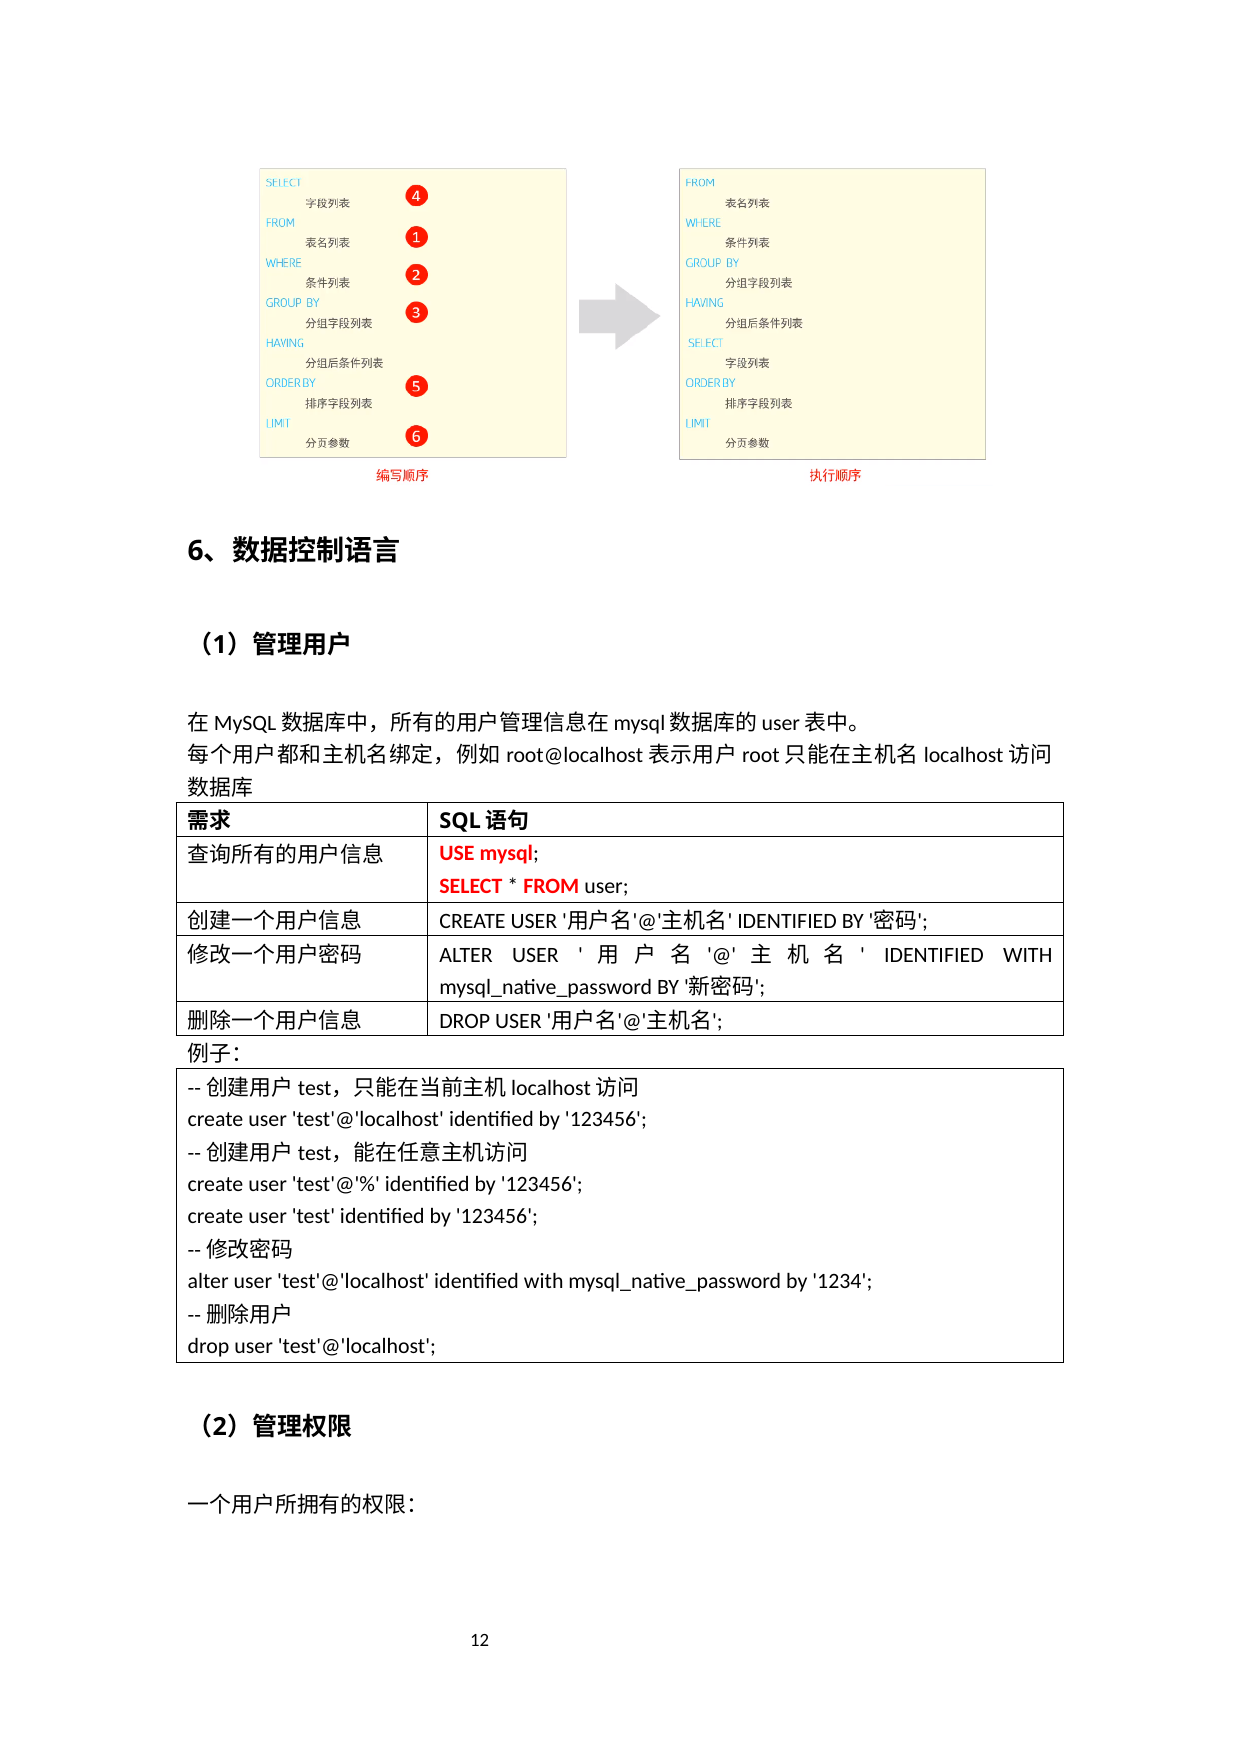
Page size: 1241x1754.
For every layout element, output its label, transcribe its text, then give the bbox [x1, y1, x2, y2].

table_cell 删除一个用户信息 [177, 1002, 427, 1035]
table_header -- 创建用户test，只能在当前主机localhost访问 create user 'test'@'localhost' identified by '123456'; -- 创建用户test，能在任意主机访问 create user 'test'@'%' identified by '123456'; create user 'test' identified by '123456'; -- 修改密码 alter user 'test'@'localhost' identified with mysql_native_password by '1234'; -- 删除用户 drop user 'test'@'localhost'; [177, 1069, 1063, 1362]
subtitle 管理用户 [187, 610, 1053, 675]
table_cell ALTER USER '用户名'@'主机名' IDENTIFIED WITH mysql_native_password BY '新密码'; [428, 936, 1063, 1001]
subtitle 管理权限 [187, 1392, 1053, 1457]
table_header 需求 [177, 803, 427, 836]
table_header SQL语句 [428, 803, 1063, 836]
table_cell 查询所有的用户信息 [177, 837, 427, 902]
picture [247, 162, 993, 486]
list 每个用户都和主机名绑定，例如root@localhost表示用户root只能在主机名localhost访问数据库 [187, 737, 1053, 802]
table_cell 创建一个用户信息 [177, 903, 427, 935]
list 一个用户所拥有的权限： [187, 1486, 1053, 1519]
table_cell 修改一个用户密码 [177, 936, 427, 1001]
table_cell CREATE USER '用户名'@'主机名' IDENTIFIED BY '密码'; [428, 903, 1063, 935]
list 在MySQL数据库中，所有的用户管理信息在mysql数据库的user表中。 [187, 704, 1053, 737]
list 例子： [187, 1036, 1053, 1068]
subtitle 数据控制语言 [187, 516, 1053, 581]
table_cell DROP USER '用户名'@'主机名'; [428, 1002, 1063, 1035]
table_cell USE mysql; SELECT * FROM user; [428, 837, 1063, 902]
